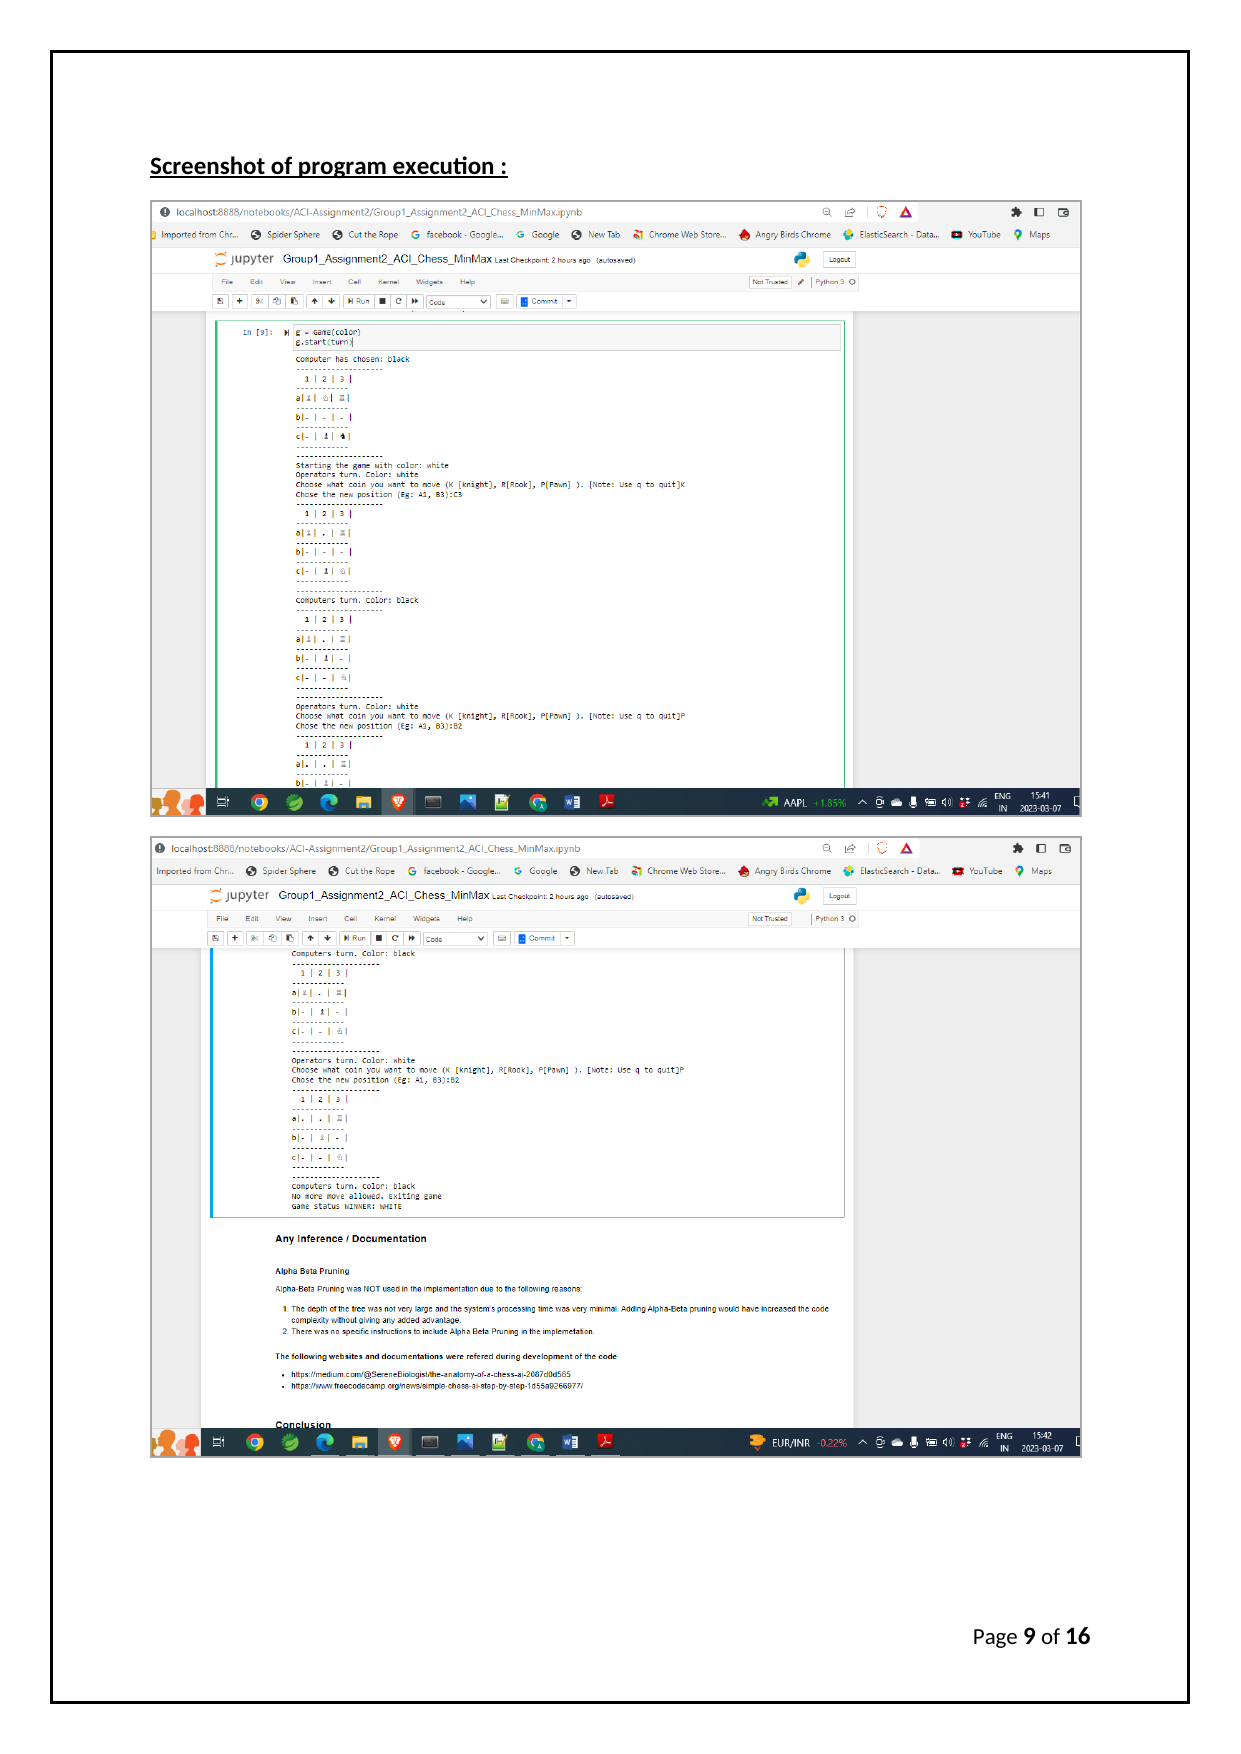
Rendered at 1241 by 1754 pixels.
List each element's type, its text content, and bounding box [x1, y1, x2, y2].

text Screenshot of program execution : [150, 150, 1090, 181]
picture [152, 202, 1080, 815]
picture [152, 838, 1080, 1456]
